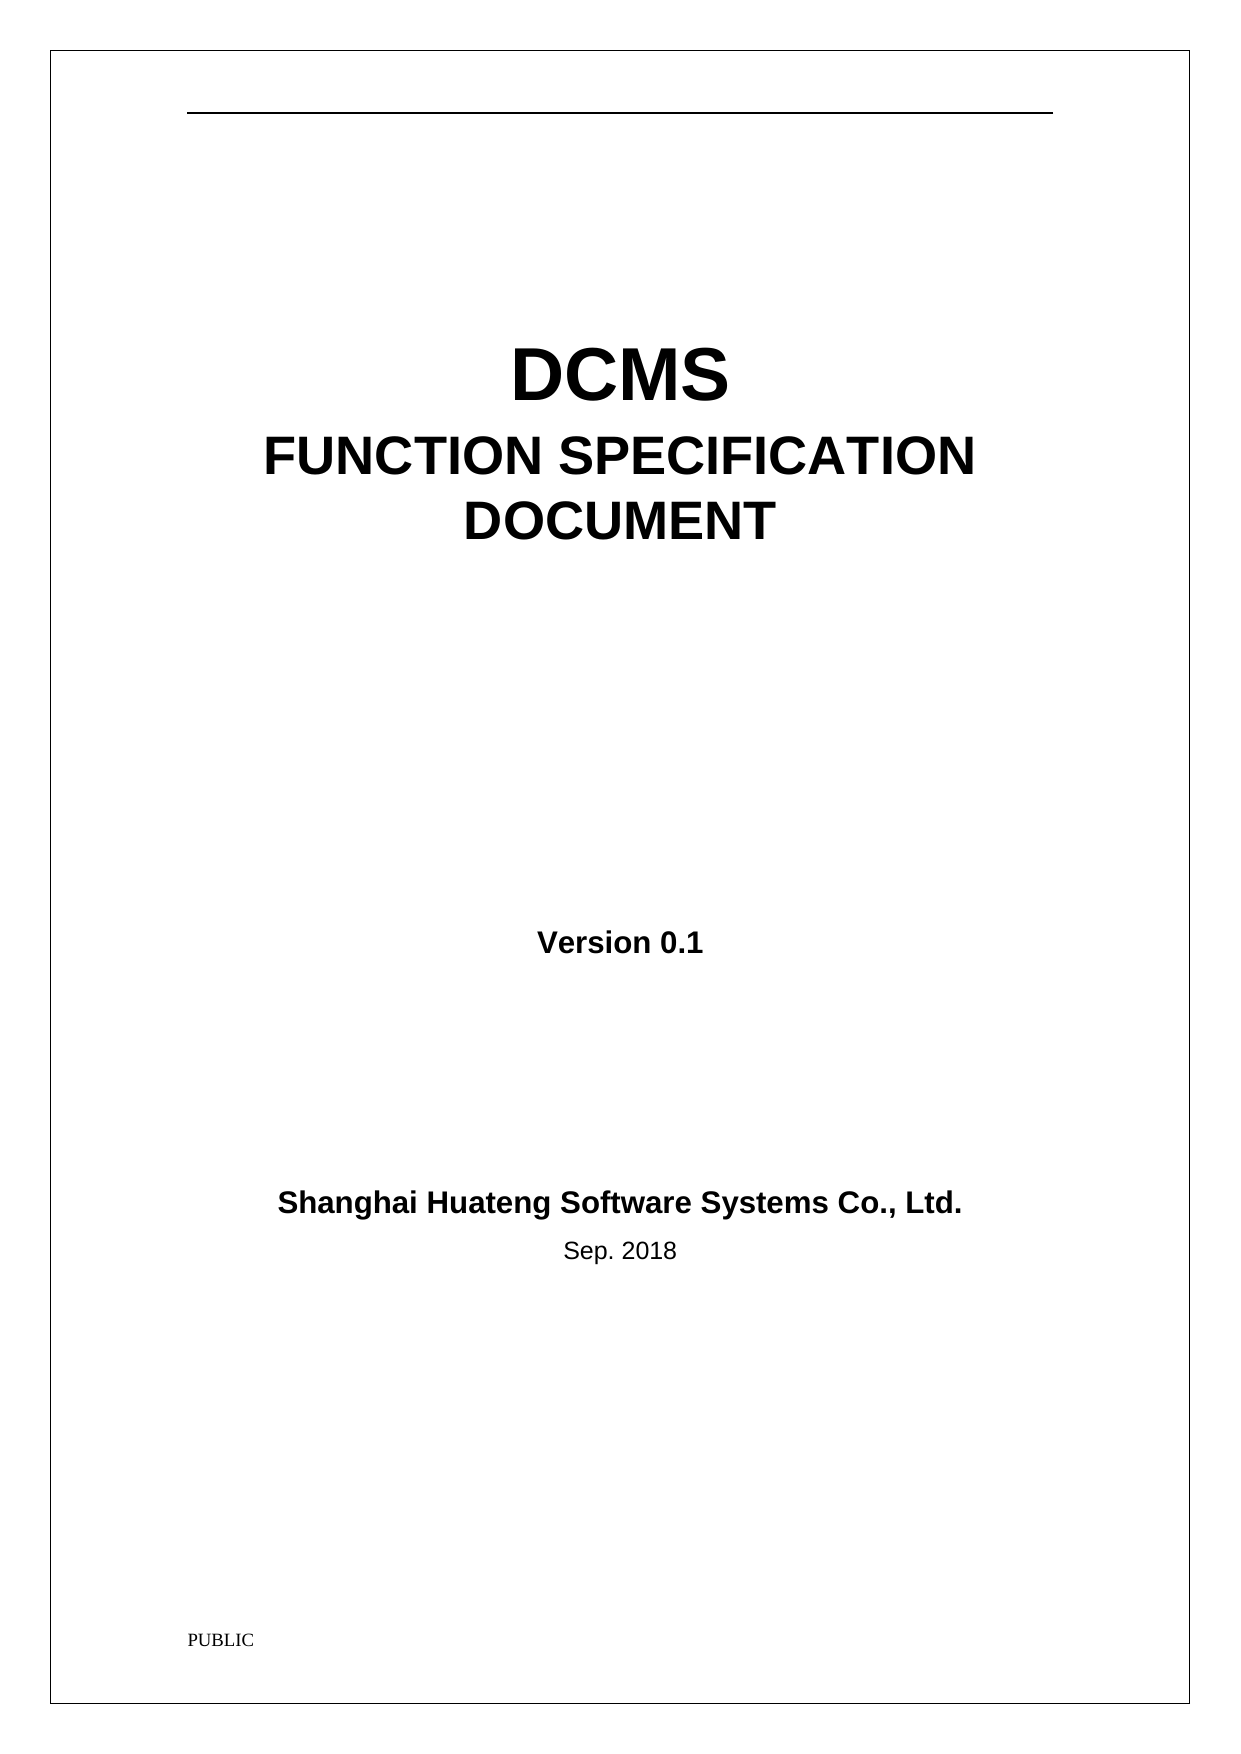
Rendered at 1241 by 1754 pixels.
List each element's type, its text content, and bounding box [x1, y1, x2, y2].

text Shanghai Huateng Software Systems Co., Ltd. [187, 1169, 1053, 1234]
text Version 0.1 [187, 909, 1053, 974]
text Sep. 2018 [187, 1234, 1053, 1267]
text DCMS [187, 324, 1053, 422]
text FUNCTION SPECIFICATION DOCUMENT [187, 422, 1053, 552]
